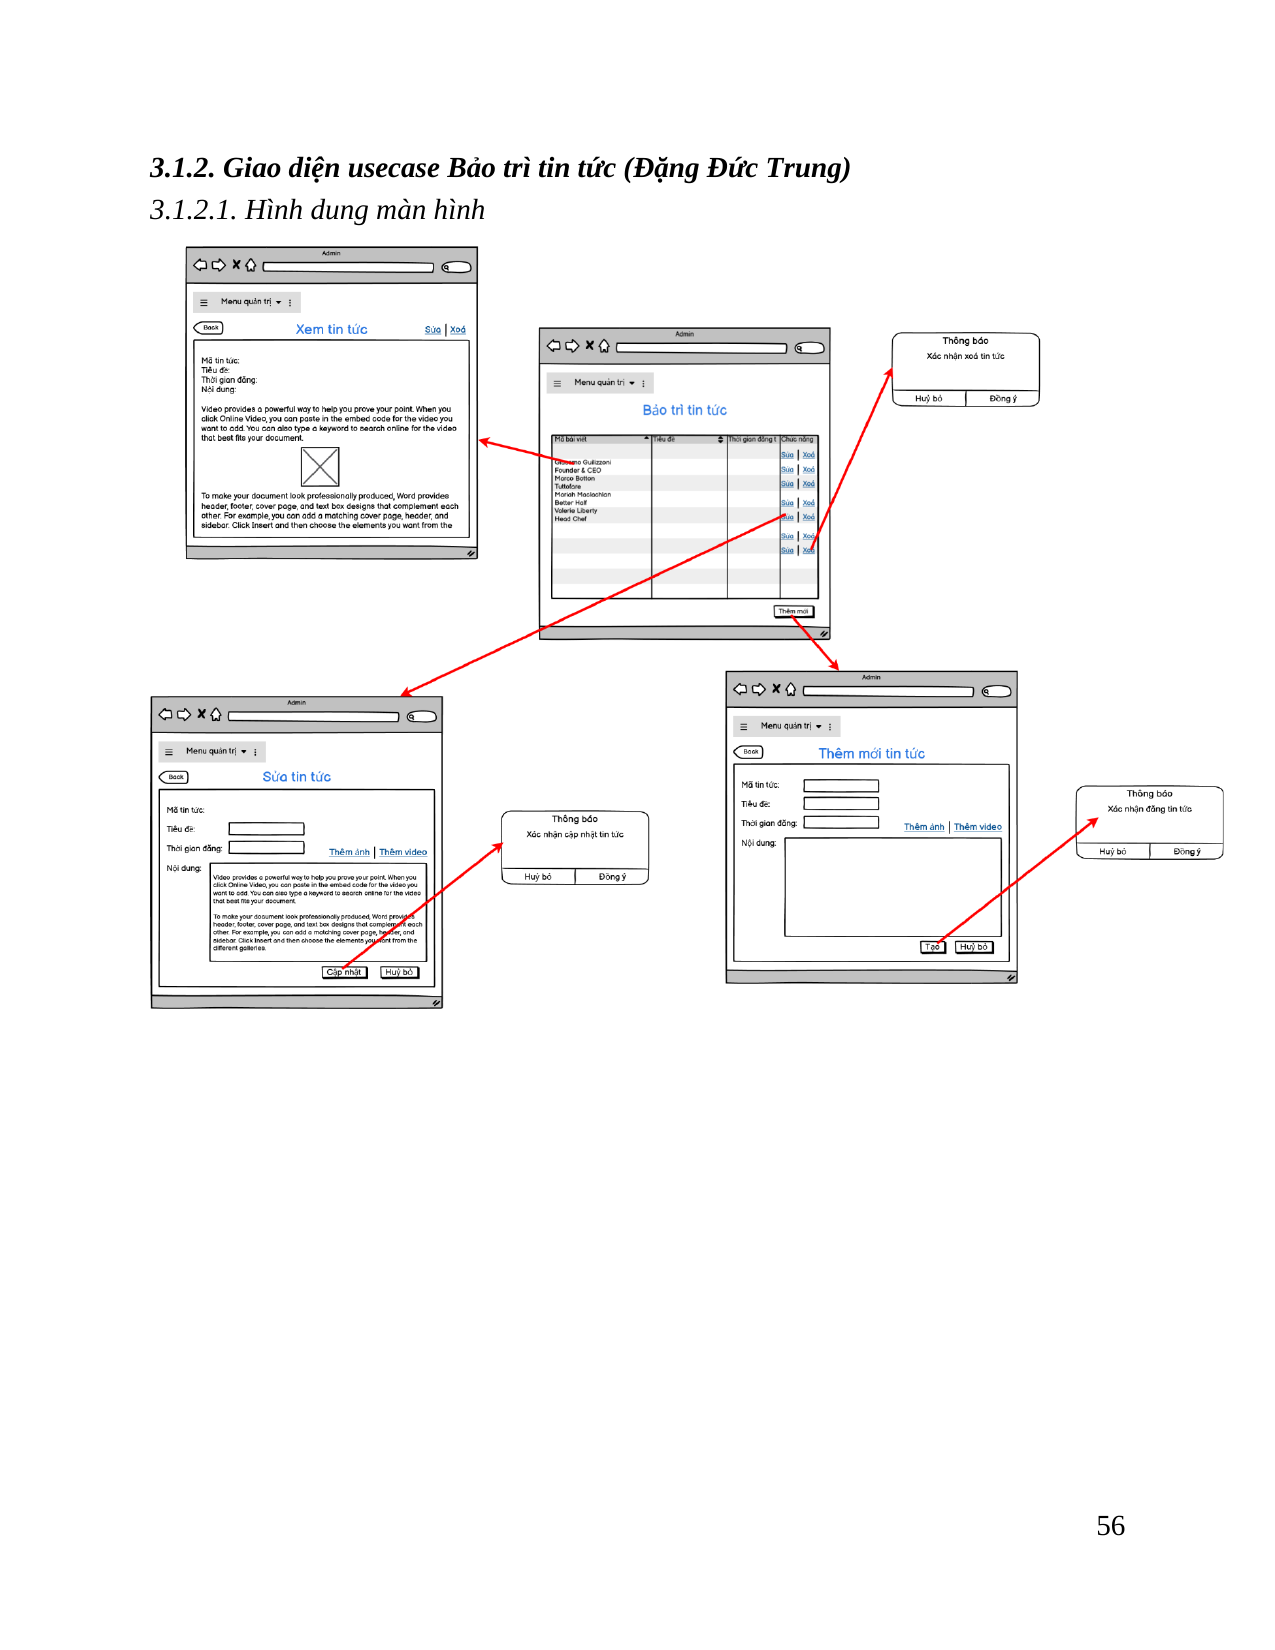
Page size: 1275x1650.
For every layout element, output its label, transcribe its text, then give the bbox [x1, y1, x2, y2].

picture [150, 246, 1224, 1009]
subtitle Hình dung màn hình [150, 192, 1125, 225]
subtitle Giao diện usecase Bảo trì tin tức (Đặng Đức Trung) [150, 150, 1125, 183]
